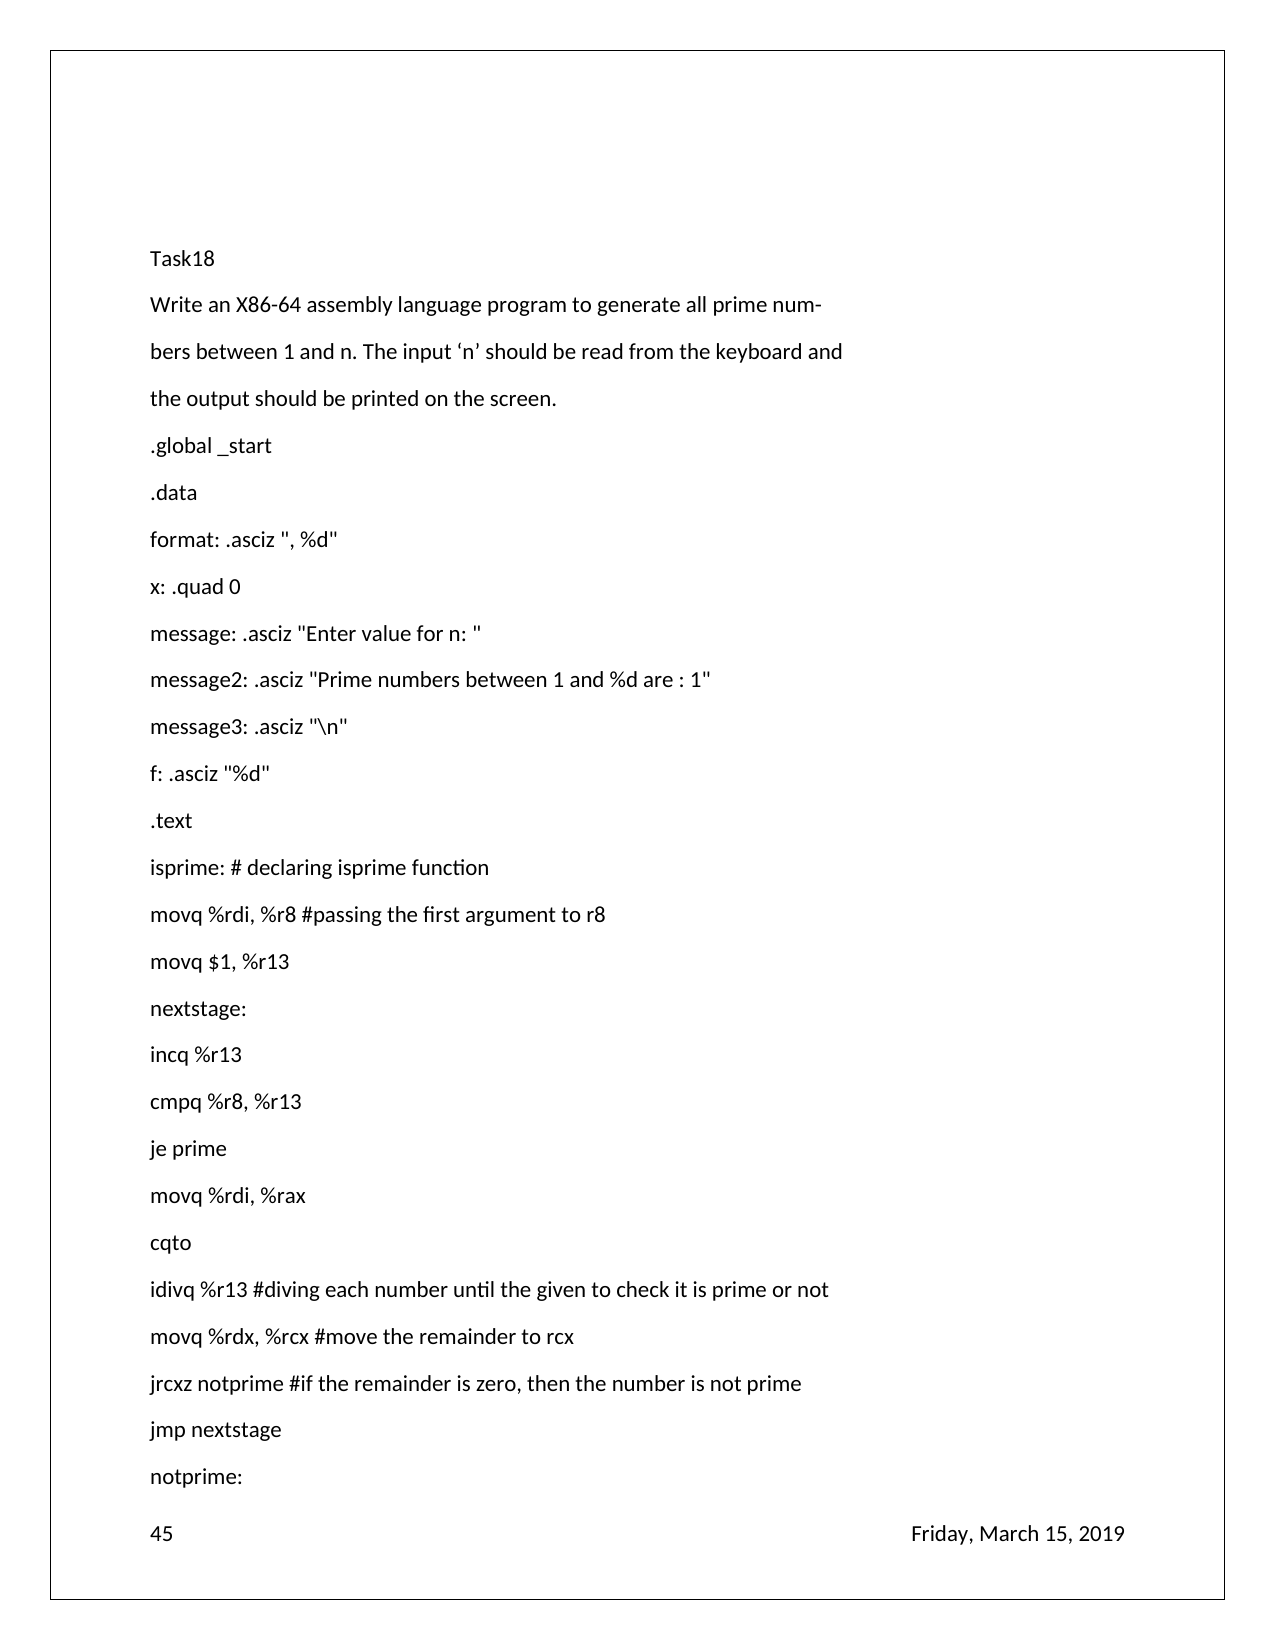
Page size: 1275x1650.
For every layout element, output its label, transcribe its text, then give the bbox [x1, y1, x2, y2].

text cmpq %r8, %r13 [150, 1087, 1125, 1116]
text incq %r13 [150, 1041, 1125, 1069]
text Task18 [150, 244, 1125, 272]
text isprime: # declaring isprime function [150, 853, 1125, 881]
text movq %rdi, %r8 #passing the first argument to r8 [150, 900, 1125, 928]
text jmp nextstage [150, 1416, 1125, 1444]
text the output should be printed on the screen. [150, 384, 1125, 412]
text movq %rdx, %rcx #move the remainder to rcx [150, 1322, 1125, 1350]
text bers between 1 and n. The input ‘n’ should be read from the keyboard and [150, 337, 1125, 366]
text jrcxz notprime #if the remainder is zero, then the number is not prime [150, 1369, 1125, 1397]
text .text [150, 806, 1125, 834]
text movq $1, %r13 [150, 947, 1125, 975]
text notprime: [150, 1462, 1125, 1491]
text f: .asciz "%d" [150, 759, 1125, 787]
text nextstage: [150, 994, 1125, 1022]
text Write an X86-64 assembly language program to generate all prime num- [150, 291, 1125, 319]
text x: .quad 0 [150, 572, 1125, 600]
text cqto [150, 1228, 1125, 1256]
text idivq %r13 #diving each number until the given to check it is prime or not [150, 1275, 1125, 1303]
text movq %rdi, %rax [150, 1181, 1125, 1209]
text .global _start [150, 431, 1125, 459]
text format: .asciz ", %d" [150, 525, 1125, 553]
text message: .asciz "Enter value for n: " [150, 619, 1125, 647]
text .data [150, 478, 1125, 506]
text message3: .asciz "\n" [150, 712, 1125, 741]
text message2: .asciz "Prime numbers between 1 and %d are : 1" [150, 666, 1125, 694]
text je prime [150, 1134, 1125, 1162]
